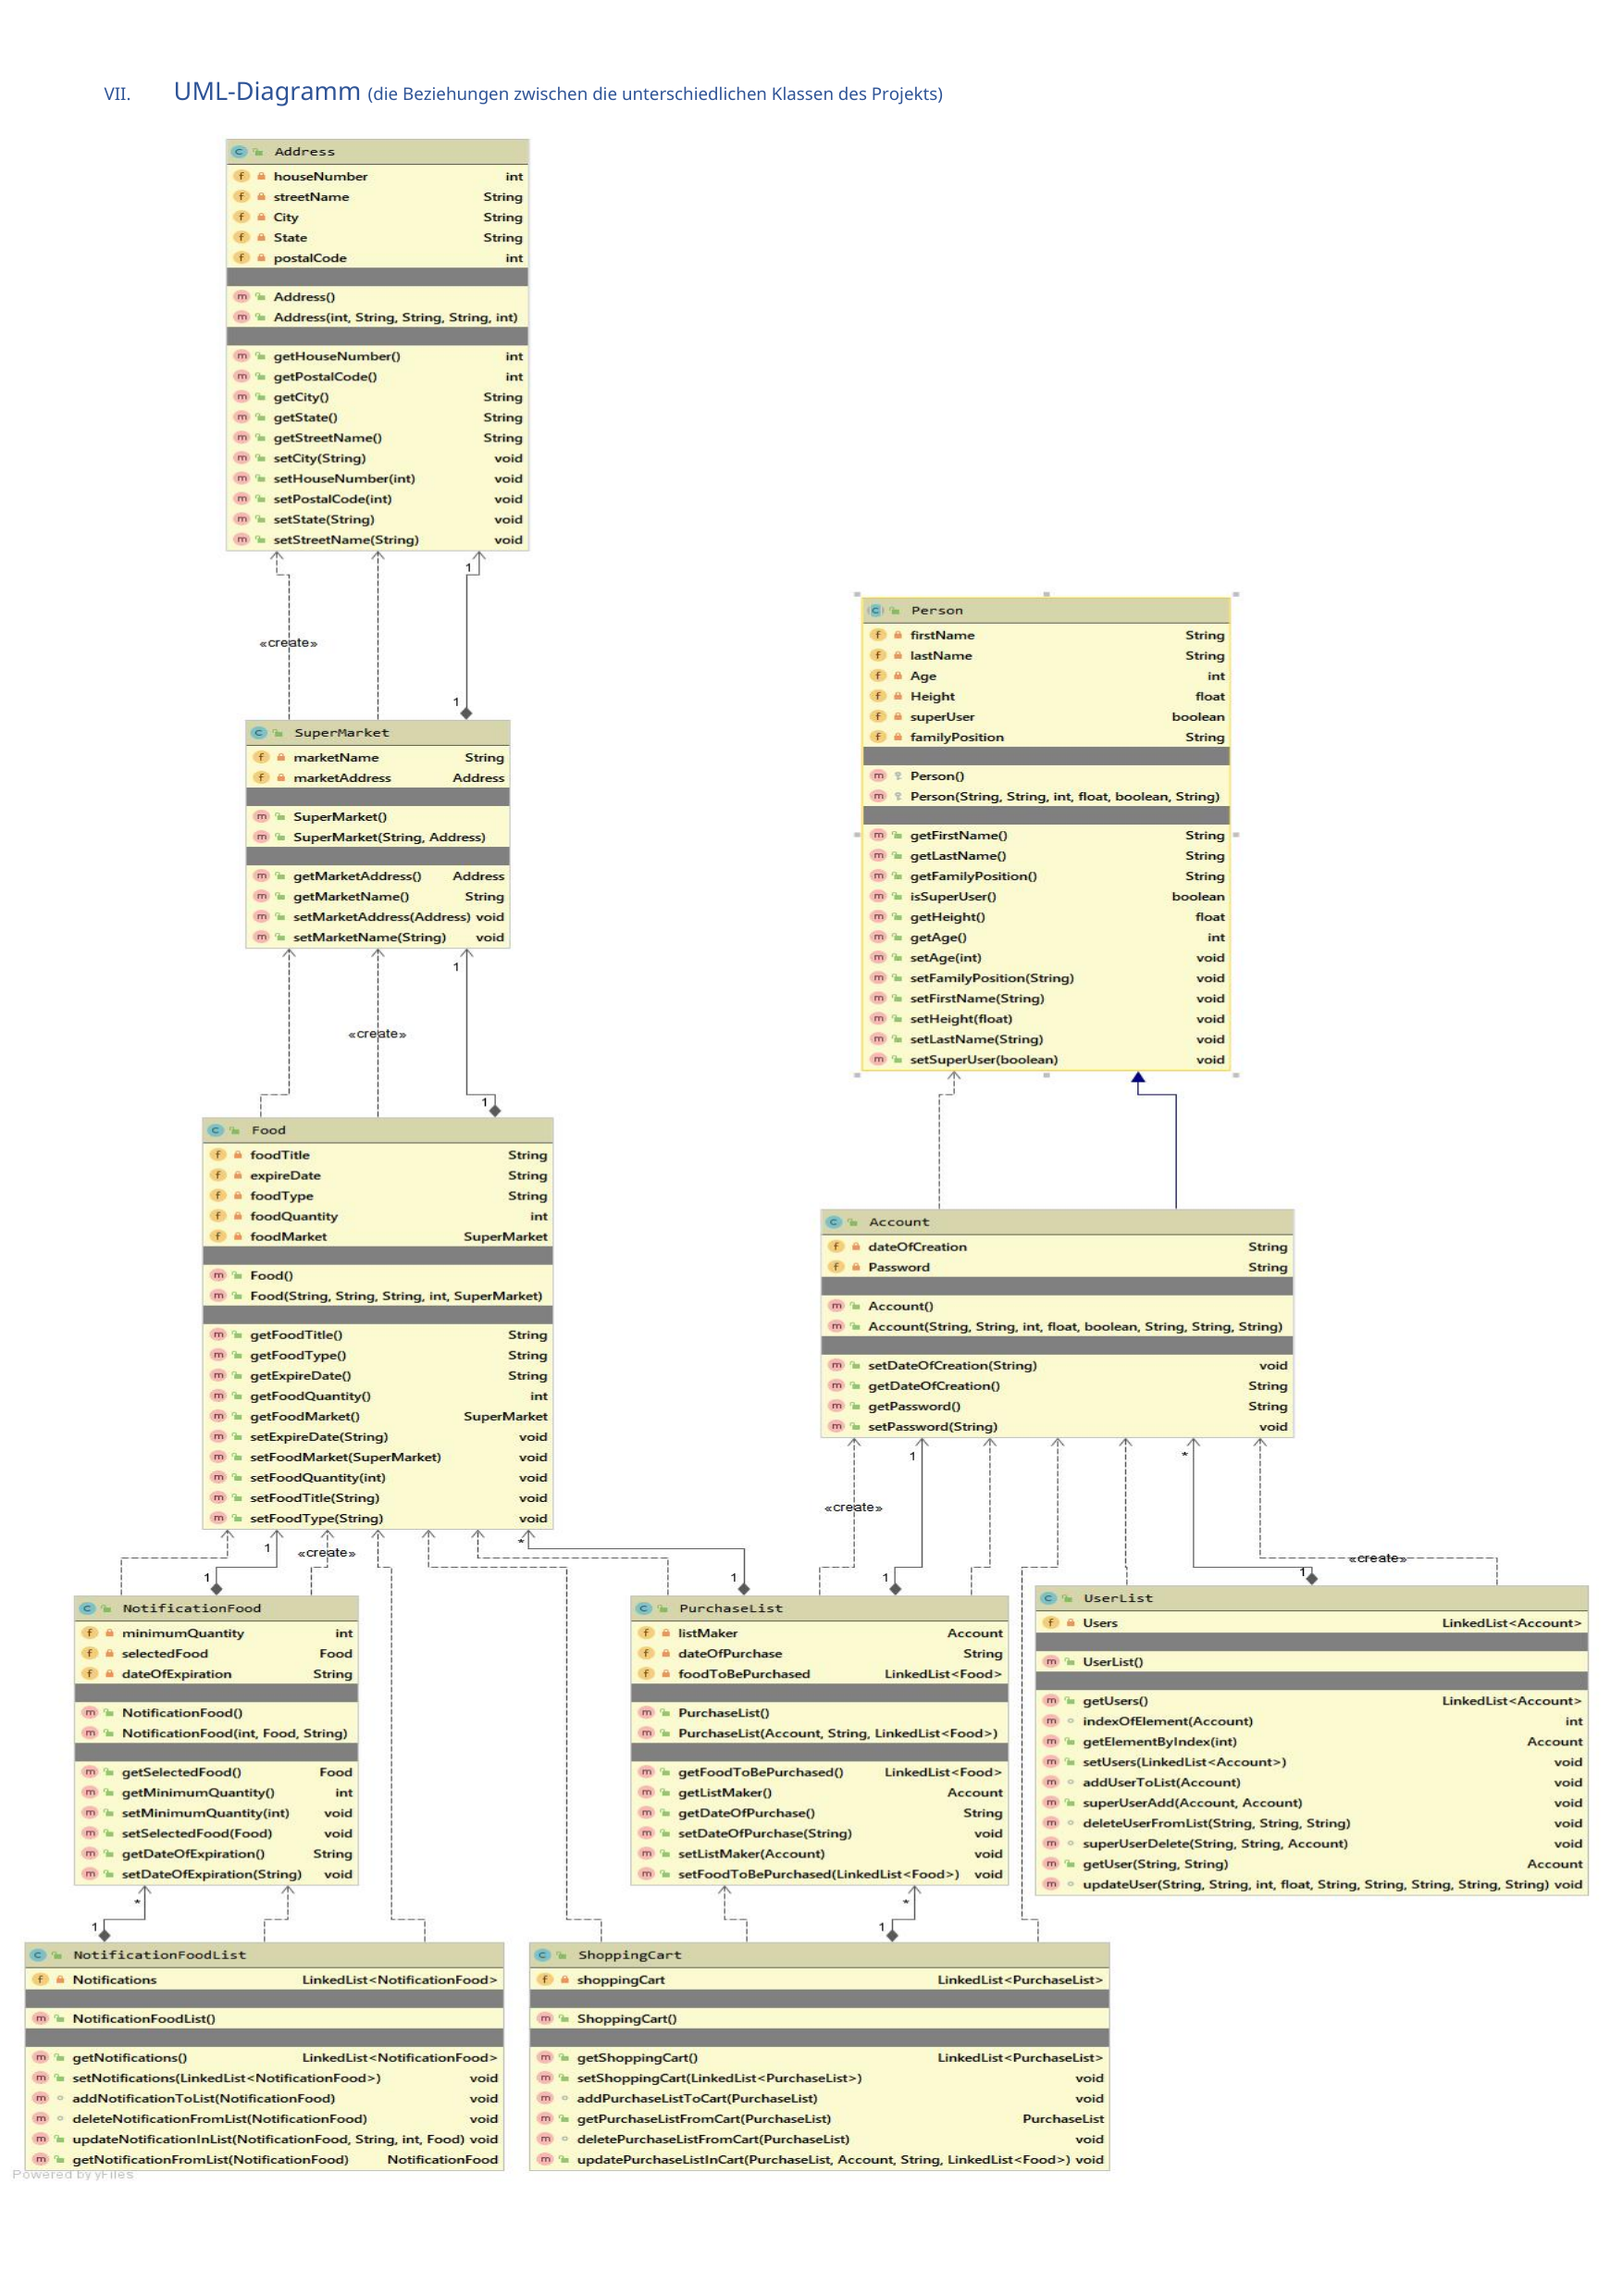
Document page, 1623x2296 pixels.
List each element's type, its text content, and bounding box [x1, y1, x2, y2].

picture [0, 121, 1614, 2190]
subtitle UML-Diagramm (die Beziehungen zwischen die unterschiedlichen Klassen des Projekts) [104, 73, 1554, 107]
